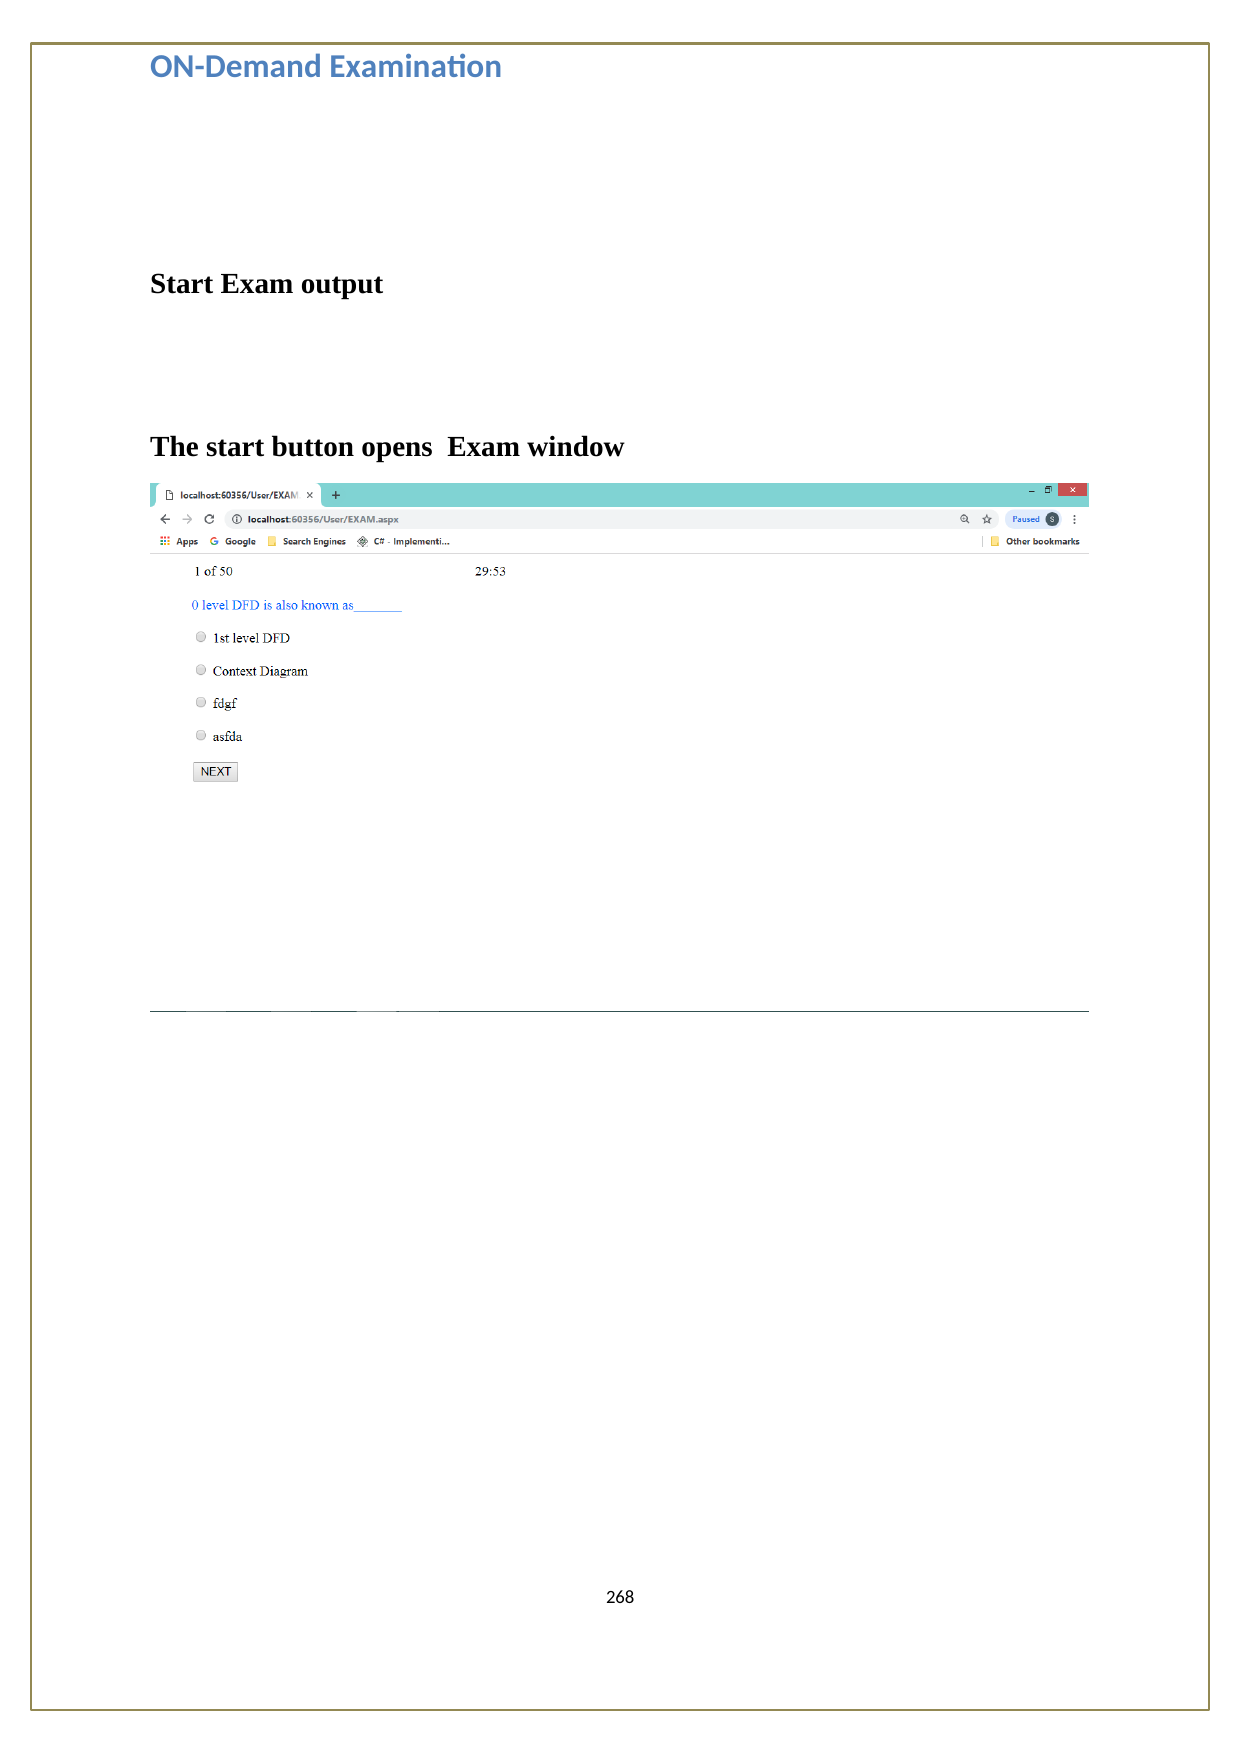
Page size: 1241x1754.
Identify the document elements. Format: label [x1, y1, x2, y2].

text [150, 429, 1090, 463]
picture [150, 483, 1089, 1012]
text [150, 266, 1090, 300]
